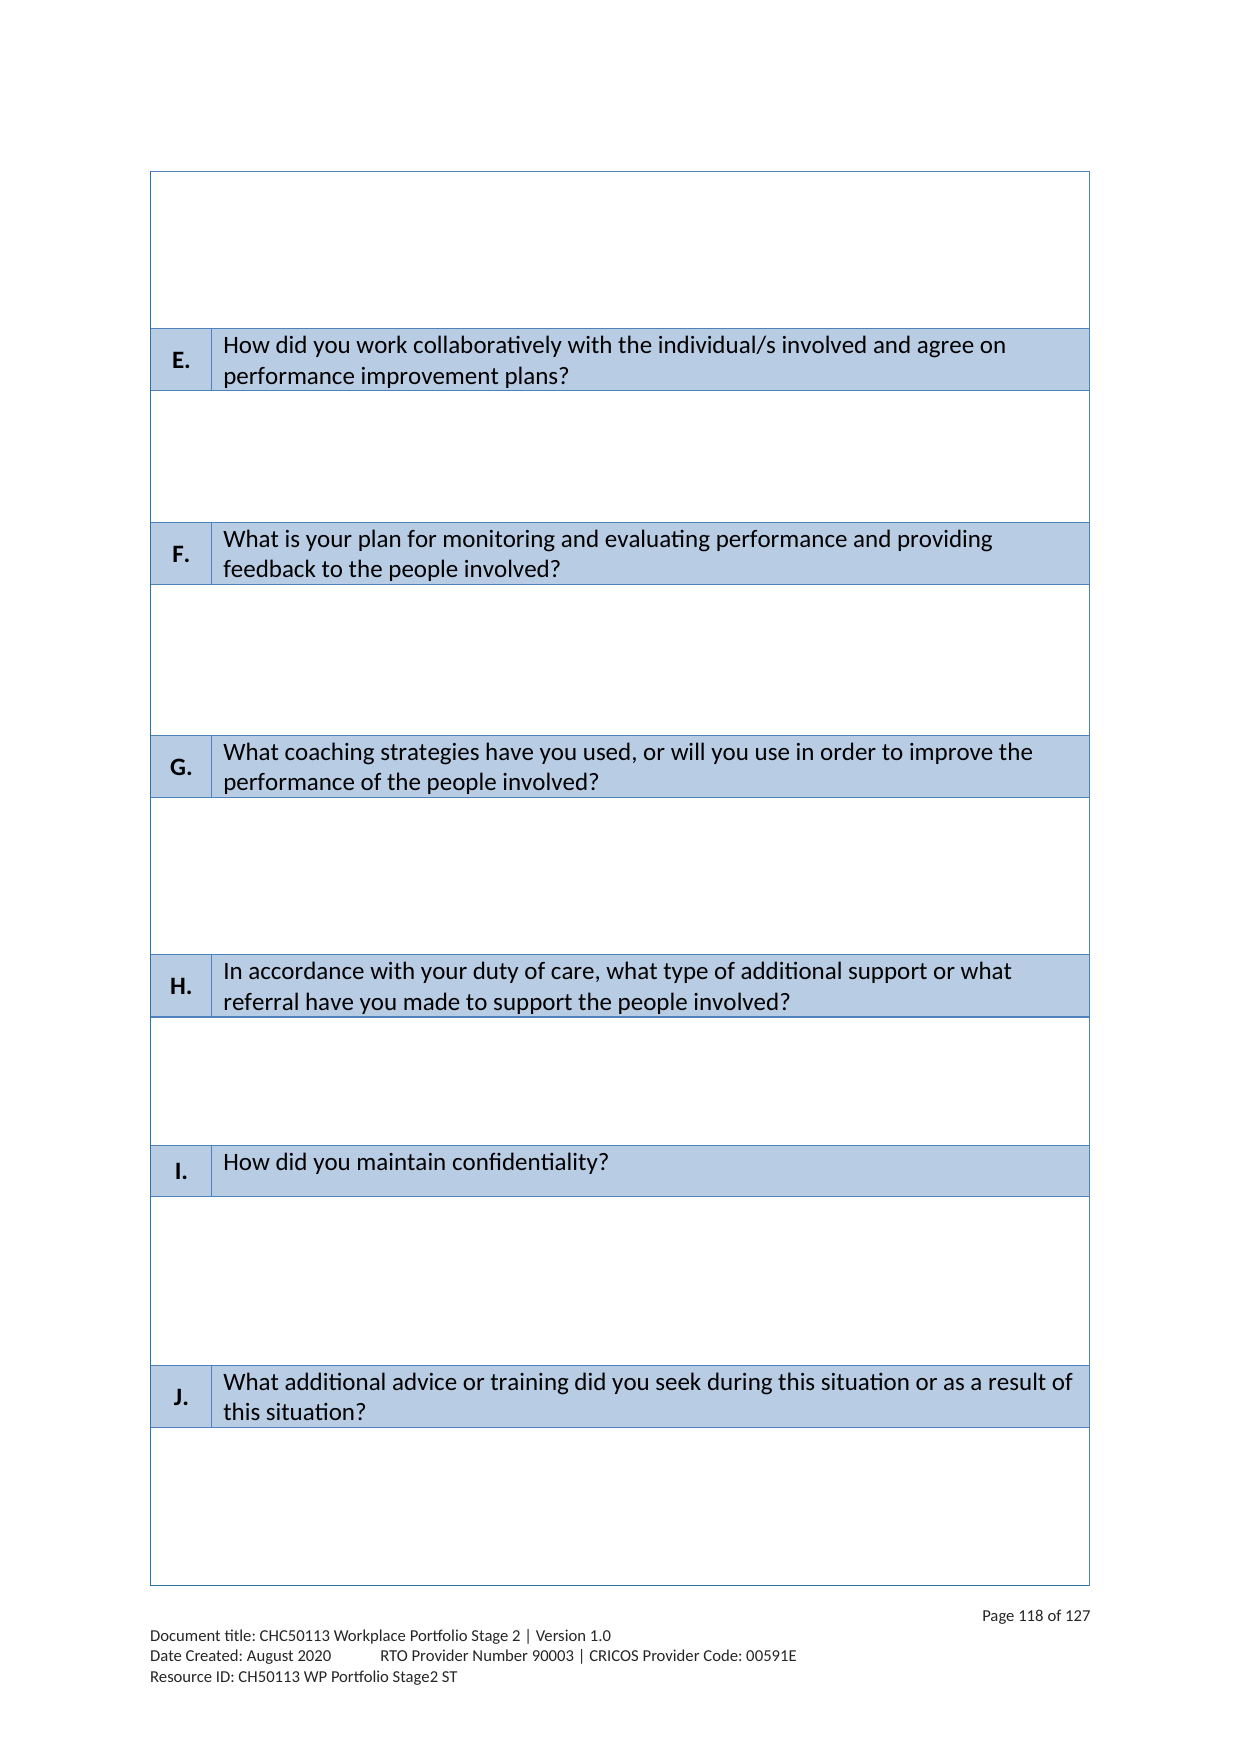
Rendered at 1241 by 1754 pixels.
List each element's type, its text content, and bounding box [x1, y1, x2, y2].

table_cell F. [151, 523, 211, 584]
table_cell [151, 585, 1089, 735]
table_cell H. [151, 955, 211, 1016]
table_cell [151, 391, 1089, 522]
table_cell What coaching strategies have you used, or will you use in order to improve the performance of the people involved? [212, 736, 1089, 797]
table_cell What is your plan for monitoring and evaluating performance and providing feedback to the people involved? [212, 523, 1089, 584]
table_cell [151, 172, 1089, 328]
table_cell How did you work collaboratively with the individual/s involved and agree on performance improvement plans? [212, 329, 1089, 390]
table_cell [151, 798, 1089, 954]
table_cell What additional advice or training did you seek during this situation or as a result of this situation? [212, 1366, 1089, 1427]
table_cell I. [151, 1146, 211, 1196]
table_cell [151, 1018, 1089, 1145]
table_cell [151, 1197, 1089, 1365]
table_cell [151, 1428, 1089, 1585]
table_cell How did you maintain confidentiality? [212, 1146, 1089, 1196]
table_cell E. [151, 329, 211, 390]
table_cell G. [151, 736, 211, 797]
table_cell In accordance with your duty of care, what type of additional support or what referral have you made to support the people involved? [212, 955, 1089, 1016]
table_cell J. [151, 1366, 211, 1427]
